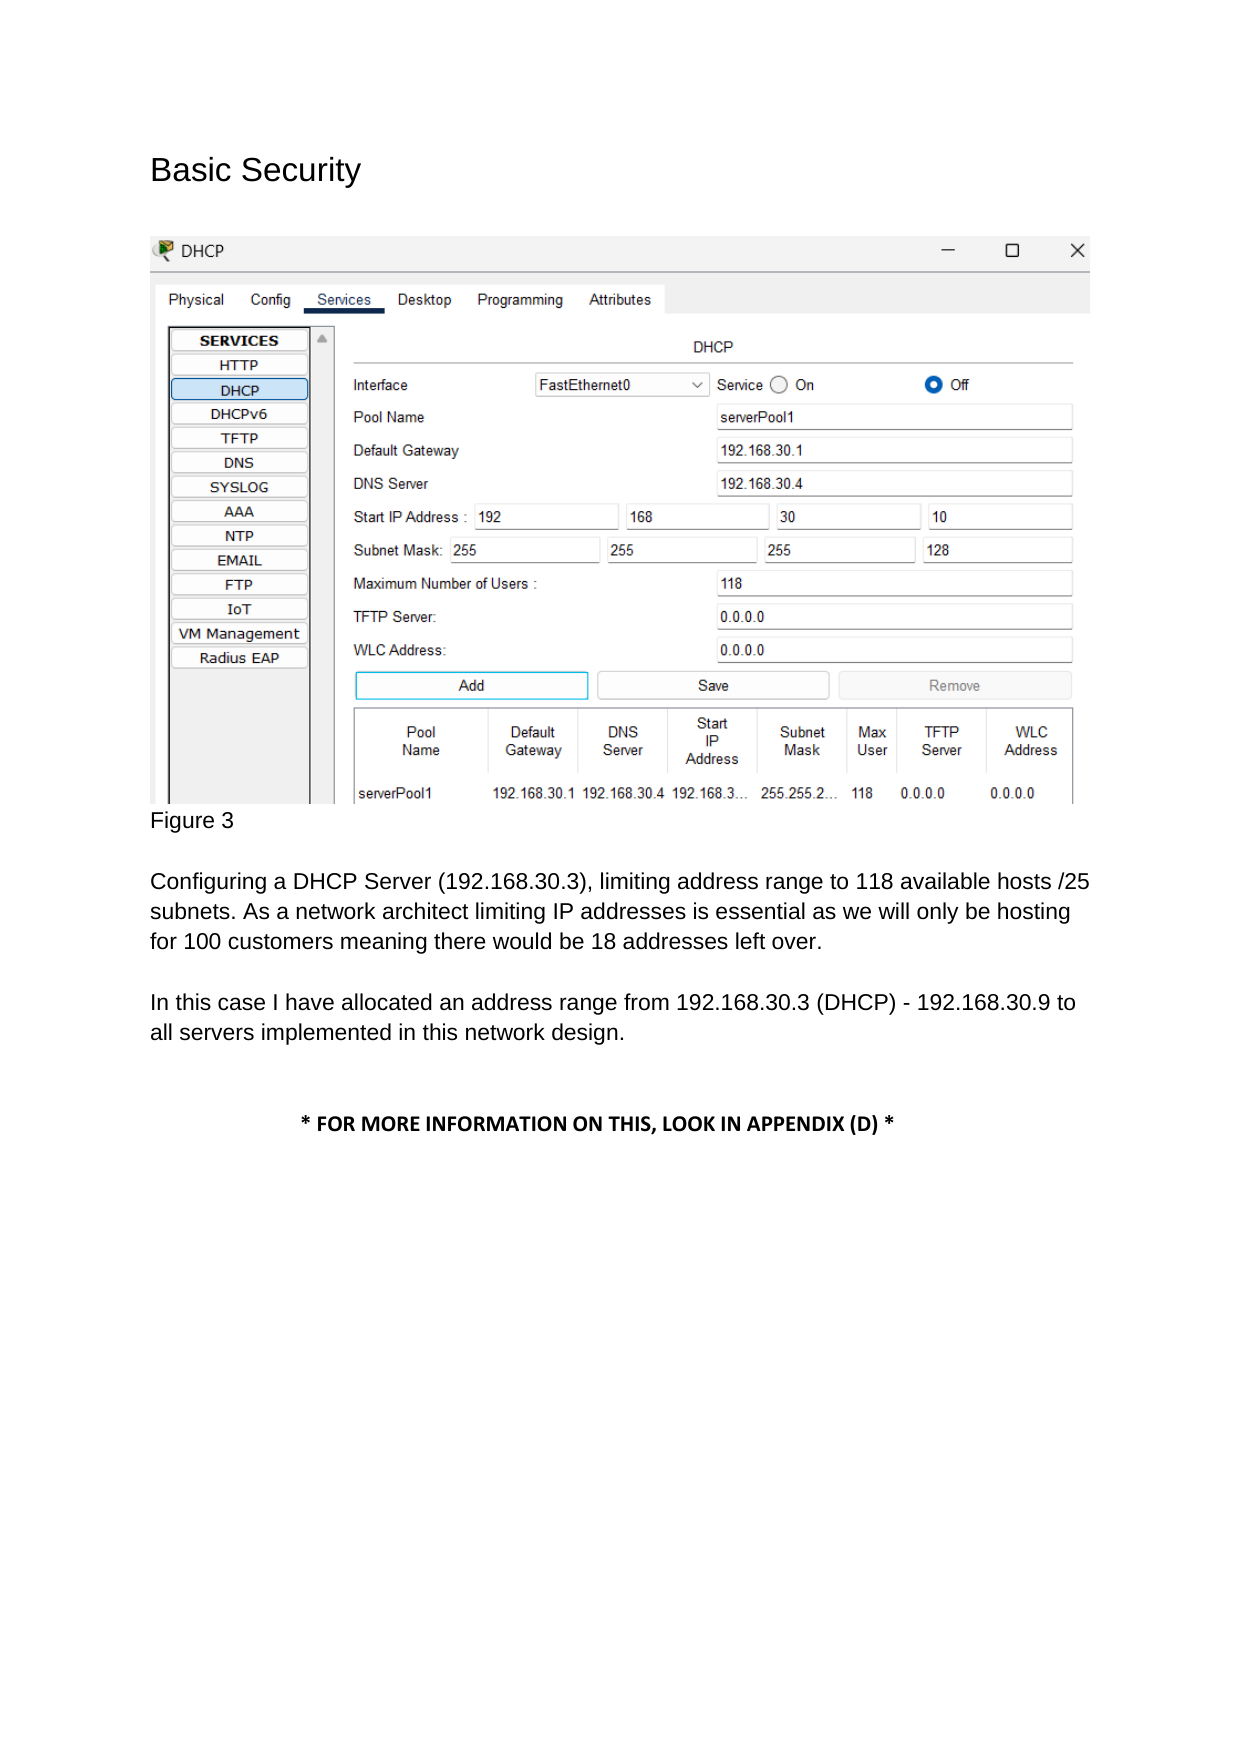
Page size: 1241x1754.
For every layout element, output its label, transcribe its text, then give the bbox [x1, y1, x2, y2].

text Figure 3 [150, 807, 1090, 834]
picture [150, 236, 1091, 804]
text * FOR MORE INFORMATION ON THIS, LOOK IN APPENDIX (D) * [225, 1109, 1090, 1137]
subtitle Basic Security [150, 150, 1090, 188]
text Configuring a DHCP Server (192.168.30.3), limiting address range to 118 available hosts /25 subnets. As a network architect limiting IP addresses is essential as we will only be hosting for 100 customers meaning there would be 18 addresses left over. [150, 868, 1090, 954]
text In this case I have allocated an address range from 192.168.30.3 (DHCP) - 192.168.30.9 to all servers implemented in this network design. [150, 989, 1090, 1045]
